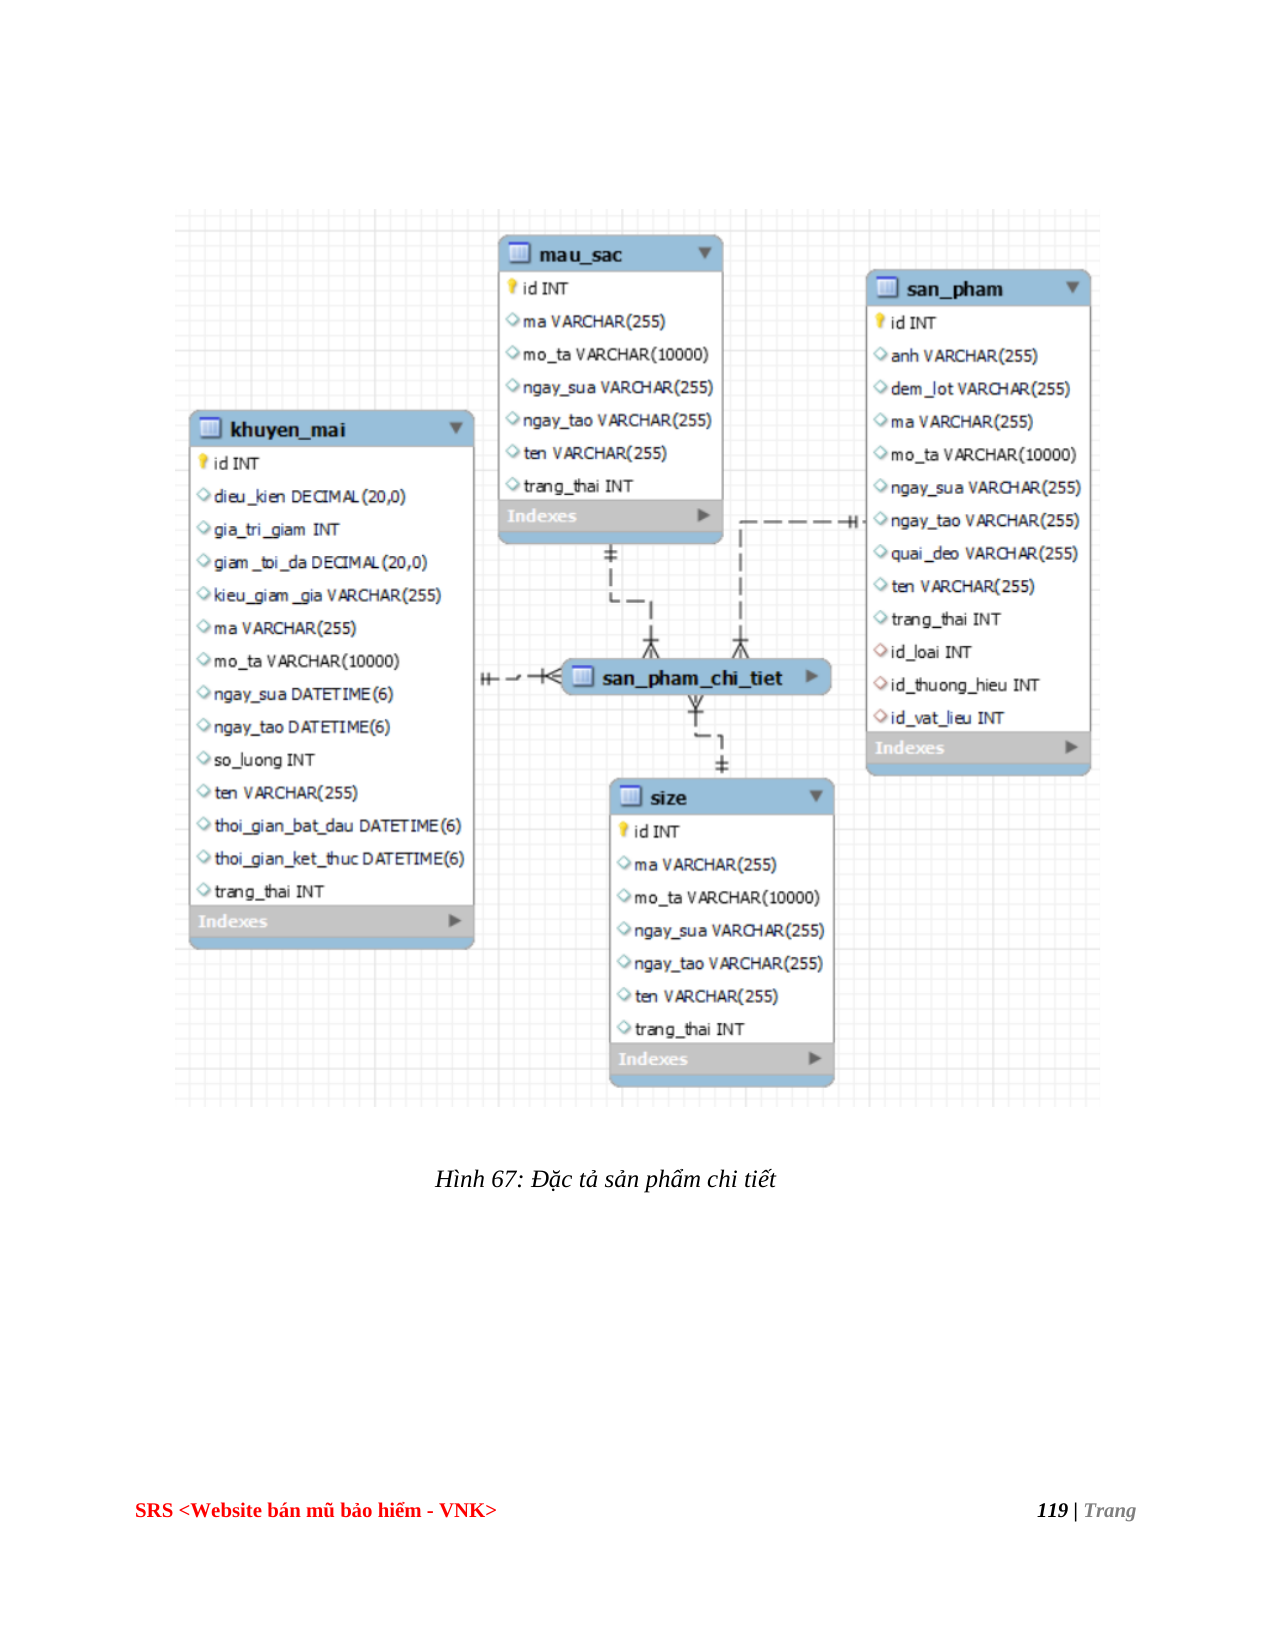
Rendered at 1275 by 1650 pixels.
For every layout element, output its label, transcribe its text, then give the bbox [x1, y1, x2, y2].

picture [175, 209, 1100, 1107]
text Hình 67: Đặc tả sản phẩm chi tiết [135, 1164, 1140, 1193]
